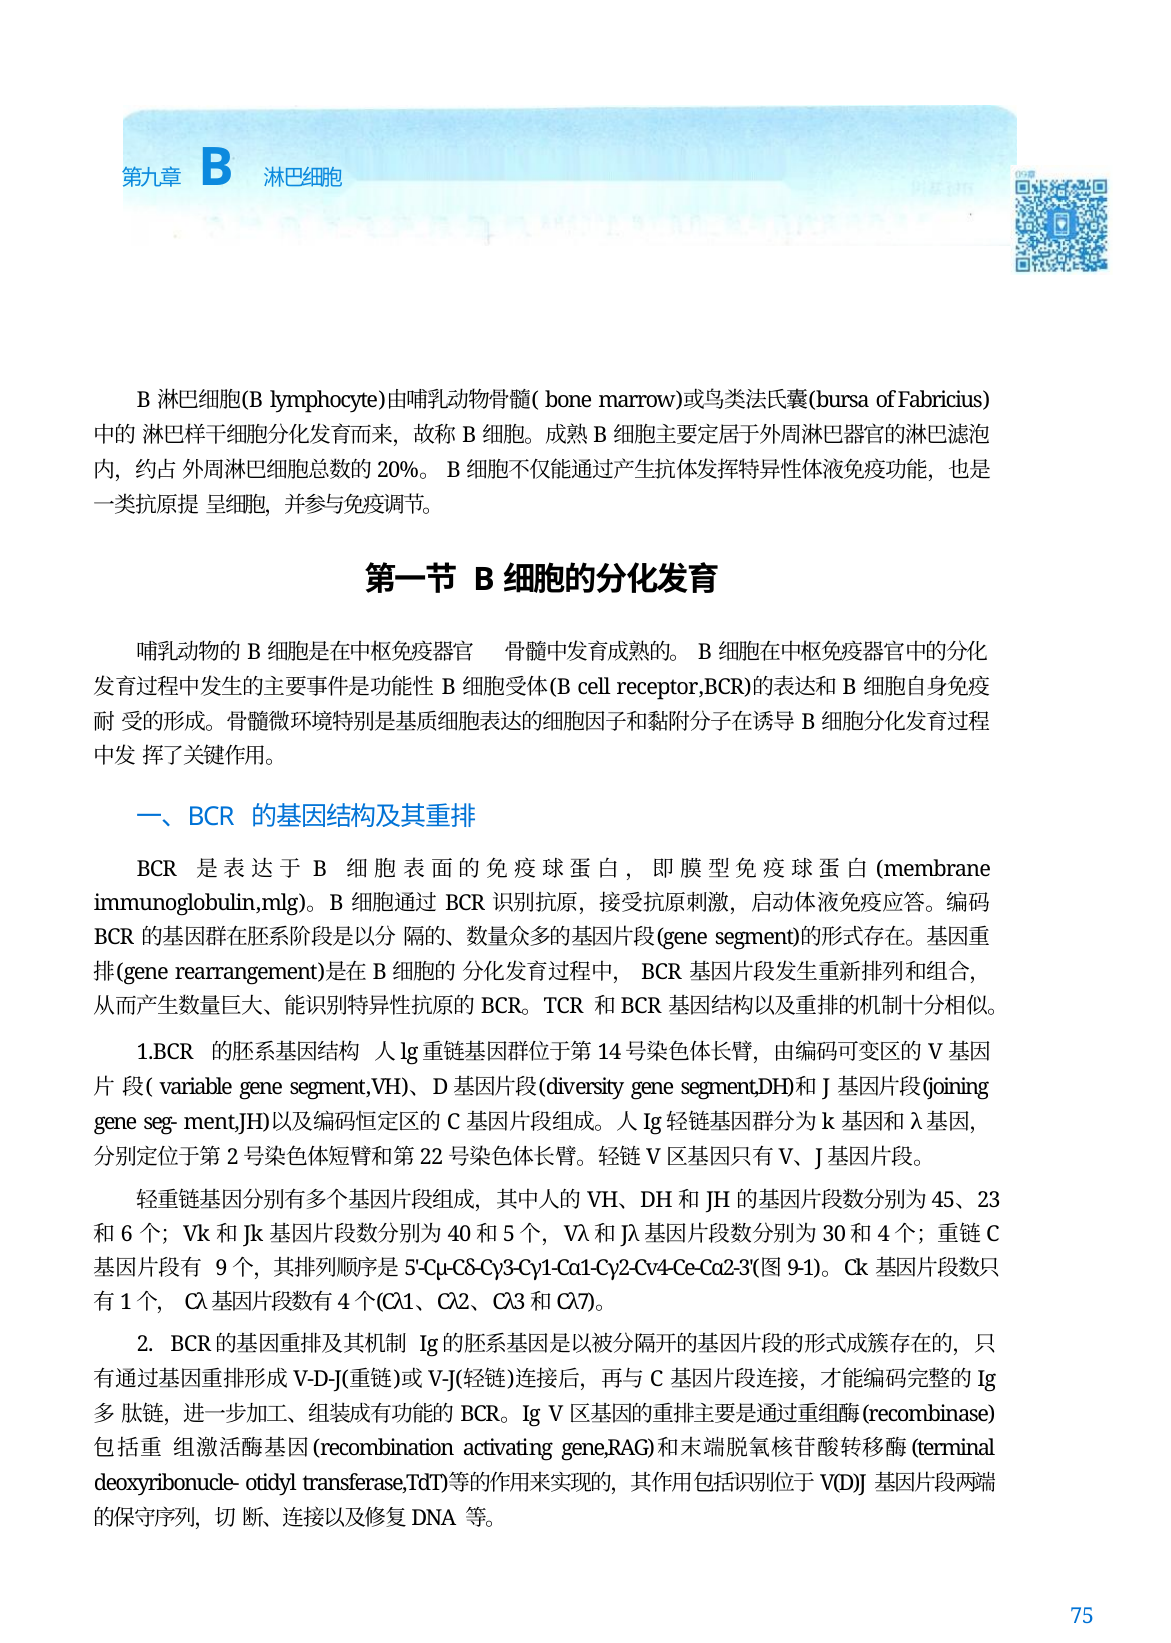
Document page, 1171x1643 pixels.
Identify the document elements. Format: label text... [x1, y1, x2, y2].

picture [123, 105, 1113, 275]
text 第一节 B 细胞的分化发育 [364, 556, 1113, 599]
text B 淋巴细胞(B lymphocyte)由哺乳动物骨髓( bone marrow)或鸟类法氏囊(bursa of Fabricius)中的 淋巴样干细胞分化发育而来，故称B 细胞。成熟B 细胞主要定居于外周淋巴器官的淋巴滤泡内，约占 外周淋巴细胞总数的20%。 B 细胞不仅能通过产生抗体发挥特异性体液免疫功能，也是一类抗原提 呈细胞，并参与免疫调节。 [94, 382, 991, 518]
text 轻重链基因分别有多个基因片段组成，其中人的 VH、DH 和 JH 的基因片段数分别为45、23和6 个；Vk 和Jk 基因片段数分别为40和5个，Vλ和Jλ基因片段数分别为30和4个；重链C 基因片段有 9个，其排列顺序是5'-Cμ-Cδ-Cγ3-Cγ1-Cα1-Cγ2-Cv4-Ce-Cα2-3'(图9-1)。Ck 基因片段数只有1个， Cλ基因片段数有4个(Cλ1、Cλ2、Cλ3和Cλ7)。 [94, 1182, 1001, 1316]
text 2. BCR的基因重排及其机制 Ig的胚系基因是以被分隔开的基因片段的形式成簇存在的，只 有通过基因重排形成V-D-J(重链)或V-J(轻链)连接后，再与C 基因片段连接，才能编码完整的Ig多 肽链，进一步加工、组装成有功能的BCR。Ig V 区基因的重排主要是通过重组酶(recombinase)包括重 组激活酶基因(recombination activating gene,RAG)和末端脱氧核苷酸转移酶(terminal deoxyribonucle- otidyl transferase,TdT)等的作用来实现的，其作用包括识别位于V(D)J 基因片段两端的保守序列，切 断、连接以及修复DNA 等。 [94, 1326, 997, 1531]
text 1.BCR 的胚系基因结构 人lg重链基因群位于第14号染色体长臂，由编码可变区的V 基因片 段( variable gene segment,VH)、D基因片段(diversity gene segment,DH)和J 基因片段(joining gene seg- ment,JH)以及编码恒定区的C 基因片段组成。人Ig轻链基因群分为k 基因和λ基因，分别定位于第 2号染色体短臂和第22号染色体长臂。轻链V 区基因只有V、J基因片段。 [94, 1034, 992, 1171]
text BCR 是表达于B 细胞表面的免疫球蛋白，即膜型免疫球蛋白(membrane immunoglobulin,mlg)。B 细胞通过 BCR 识别抗原，接受抗原刺激，启动体液免疫应答。编码BCR 的基因群在胚系阶段是以分 隔的、数量众多的基因片段(gene segment)的形式存在。基因重排(gene rearrangement)是在B 细胞的 分化发育过程中， BCR 基因片段发生重新排列和组合，从而产生数量巨大、能识别特异性抗原的 BCR。TCR 和BCR 基因结构以及重排的机制十分相似。 [94, 851, 992, 1020]
text 哺乳动物的 B 细胞是在中枢免疫器官 骨髓中发育成熟的。 B 细胞在中枢免疫器官中的分化 发育过程中发生的主要事件是功能性 B 细胞受体(B cell receptor,BCR)的表达和B 细胞自身免疫耐 受的形成。骨髓微环境特别是基质细胞表达的细胞因子和黏附分子在诱导B 细胞分化发育过程中发 挥了关键作用。 [94, 634, 991, 770]
text 一、BCR 的基因结构及其重排 [136, 797, 1113, 832]
